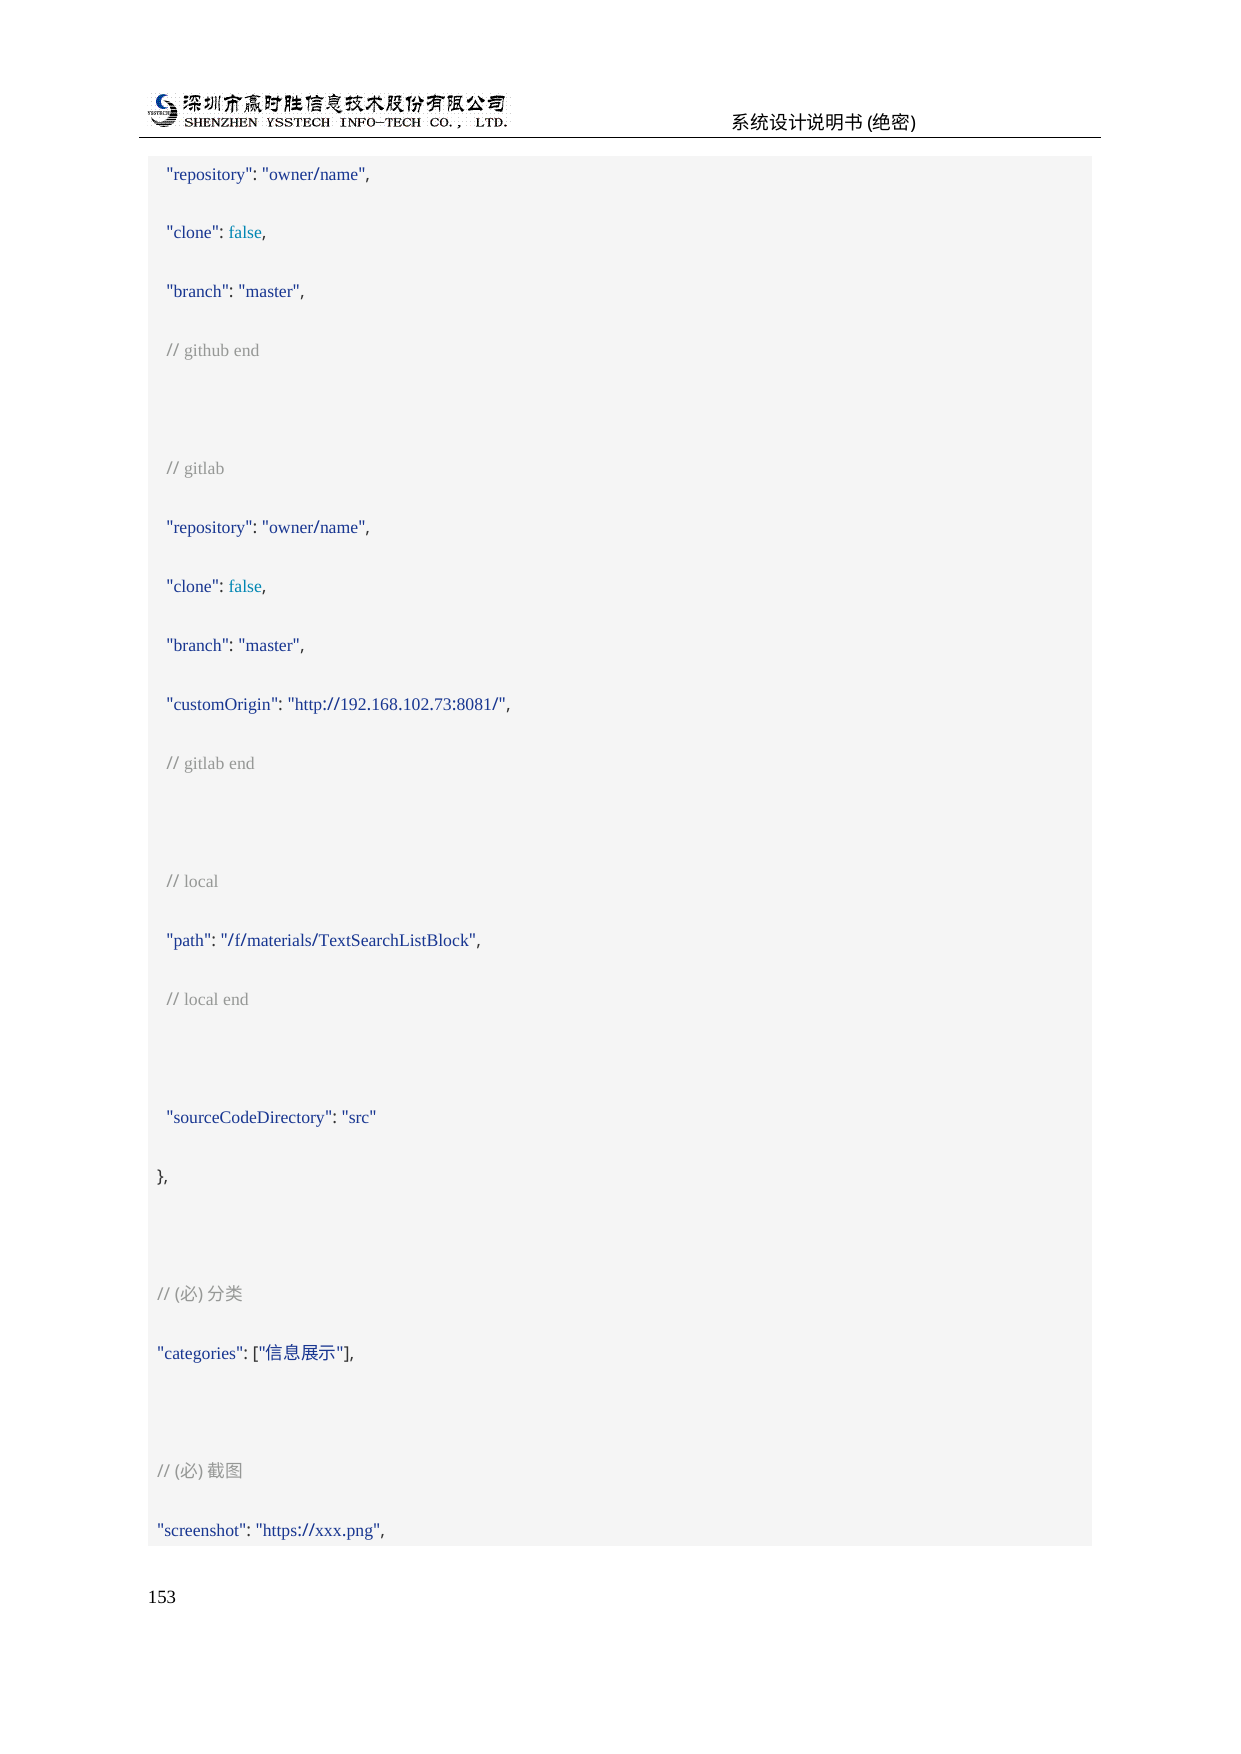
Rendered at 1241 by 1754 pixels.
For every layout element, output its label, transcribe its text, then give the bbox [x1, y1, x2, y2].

picture [147, 90, 512, 129]
text // gitlab [148, 451, 1092, 485]
text "path": "/f/materials/TextSearchListBlock", [148, 922, 1092, 956]
text "repository": "owner/name", [148, 510, 1092, 544]
text // (必) 分类 [148, 1276, 1092, 1310]
text "repository": "owner/name", [148, 156, 1092, 190]
text "clone": false, [148, 569, 1092, 603]
text "clone": false, [148, 215, 1092, 249]
text "categories": ["信息展示"], [148, 1335, 1092, 1369]
text }, [148, 1158, 1092, 1192]
text "customOrigin": "http://192.168.102.73:8081/", [148, 687, 1092, 721]
text // local end [148, 981, 1092, 1015]
text "sourceCodeDirectory": "src" [148, 1099, 1092, 1133]
text // local [148, 863, 1092, 897]
text // gitlab end [148, 746, 1092, 779]
text // (必) 截图 [148, 1453, 1092, 1487]
text "branch": "master", [148, 274, 1092, 308]
text // github end [148, 333, 1092, 367]
text "branch": "master", [148, 628, 1092, 662]
text "screenshot": "https://xxx.png", [148, 1512, 1092, 1546]
